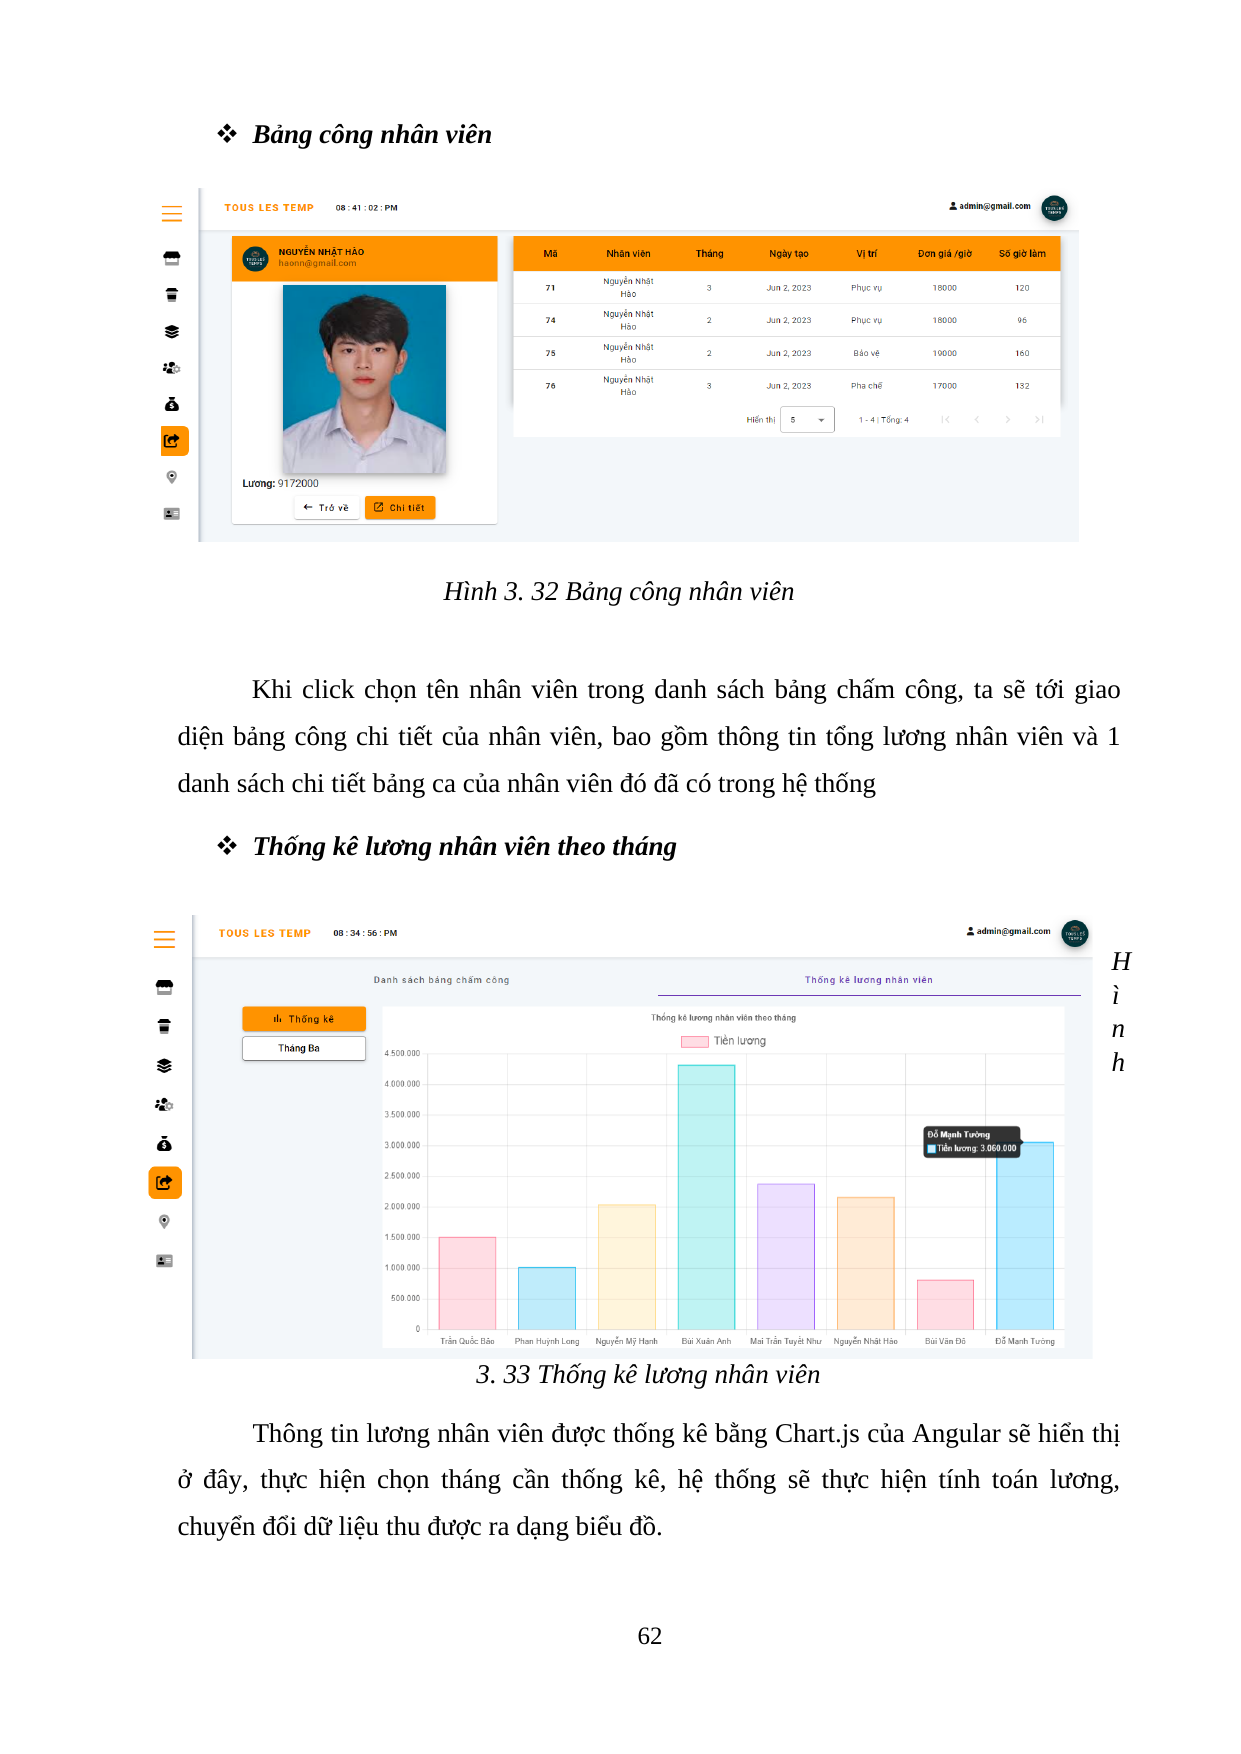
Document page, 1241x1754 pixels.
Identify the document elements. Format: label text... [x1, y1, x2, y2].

text Bảng công nhân viên [215, 118, 1122, 149]
picture [147, 915, 1093, 1359]
picture [161, 188, 1079, 542]
text Thống kê lương nhân viên theo tháng [215, 830, 1122, 861]
text Thông tin lương nhân viên được thống kê bằng Chart.js của Angular sẽ hiển thị ở đây, thực hiện chọn tháng cần thống kê, hệ thống sẽ thực hiện tính toán lương, chuyển đổi dữ liệu thu được ra dạng biểu đồ. [177, 1417, 1122, 1541]
